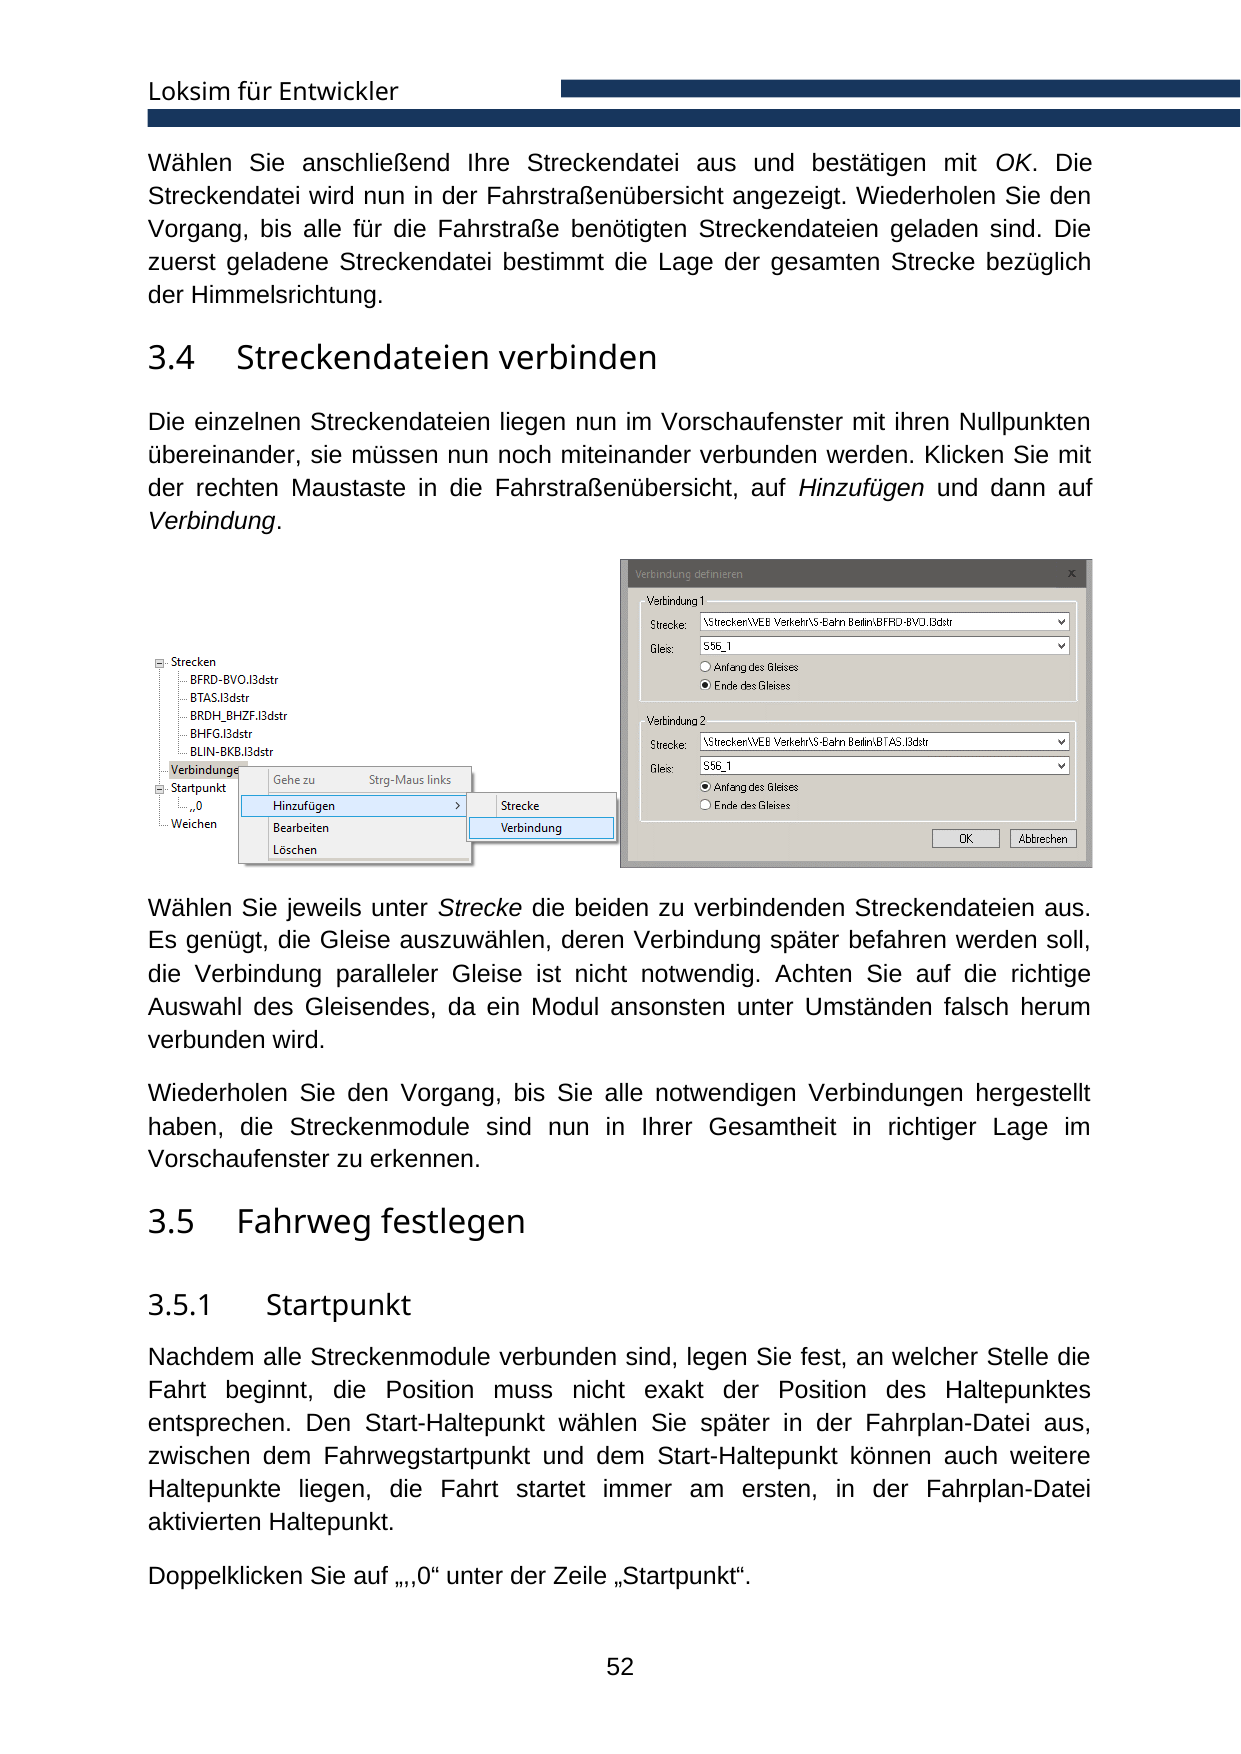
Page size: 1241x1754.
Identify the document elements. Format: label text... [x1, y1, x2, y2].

text Wählen Sie anschließend Ihre Streckendatei aus und bestätigen mit OK. Die Streckendatei wird nun in der Fahrstraßenübersicht angezeigt. Wiederholen Sie den Vorgang, bis alle für die Fahrstraße benötigten Streckendateien geladen sind. Die zuerst geladene Streckendatei bestimmt die Lage der gesamten Strecke bezüglich der Himmelsrichtung. [148, 148, 1093, 308]
text Doppelklicken Sie auf „,,0“ unter der Zeile „Startpunkt“. [148, 1561, 1093, 1590]
text Wiederholen Sie den Vorgang, bis Sie alle notwendigen Verbindungen hergestellt haben, die Streckenmodule sind nun in Ihrer Gesamtheit in richtiger Lage im Vorschaufenster zu erkennen. [148, 1078, 1093, 1173]
subtitle Fahrweg festlegen [148, 1198, 1093, 1244]
picture [147, 559, 1093, 868]
text Wählen Sie jeweils unter Strecke die beiden zu verbindenden Streckendateien aus. Es genügt, die Gleise auszuwählen, deren Verbindung später befahren werden soll, die Verbindung paralleler Gleise ist nicht notwendig. Achten Sie auf die richtige Auswahl des Gleisendes, da ein Modul ansonsten unter Umständen falsch herum verbunden wird. [148, 892, 1093, 1053]
text Die einzelnen Streckendateien liegen nun im Vorschaufenster mit ihren Nullpunkten übereinander, sie müssen nun noch miteinander verbunden werden. Klicken Sie mit der rechten Maustaste in die Fahrstraßenübersicht, auf Hinzufügen und dann auf Verbindung. [148, 407, 1093, 534]
text Nachdem alle Streckenmodule verbunden sind, legen Sie fest, an welcher Stelle die Fahrt beginnt, die Position muss nicht exakt der Position des Haltepunktes entsprechen. Den Start-Haltepunkt wählen Sie später in der Fahrplan-Datei aus, zwischen dem Fahrwegstartpunkt und dem Start-Haltepunkt können auch weitere Haltepunkte liegen, die Fahrt startet immer am ersten, in der Fahrplan-Datei aktivierten Haltepunkt. [148, 1342, 1093, 1536]
subtitle Streckendateien verbinden [148, 333, 1093, 379]
subtitle Startpunkt [148, 1284, 1093, 1323]
